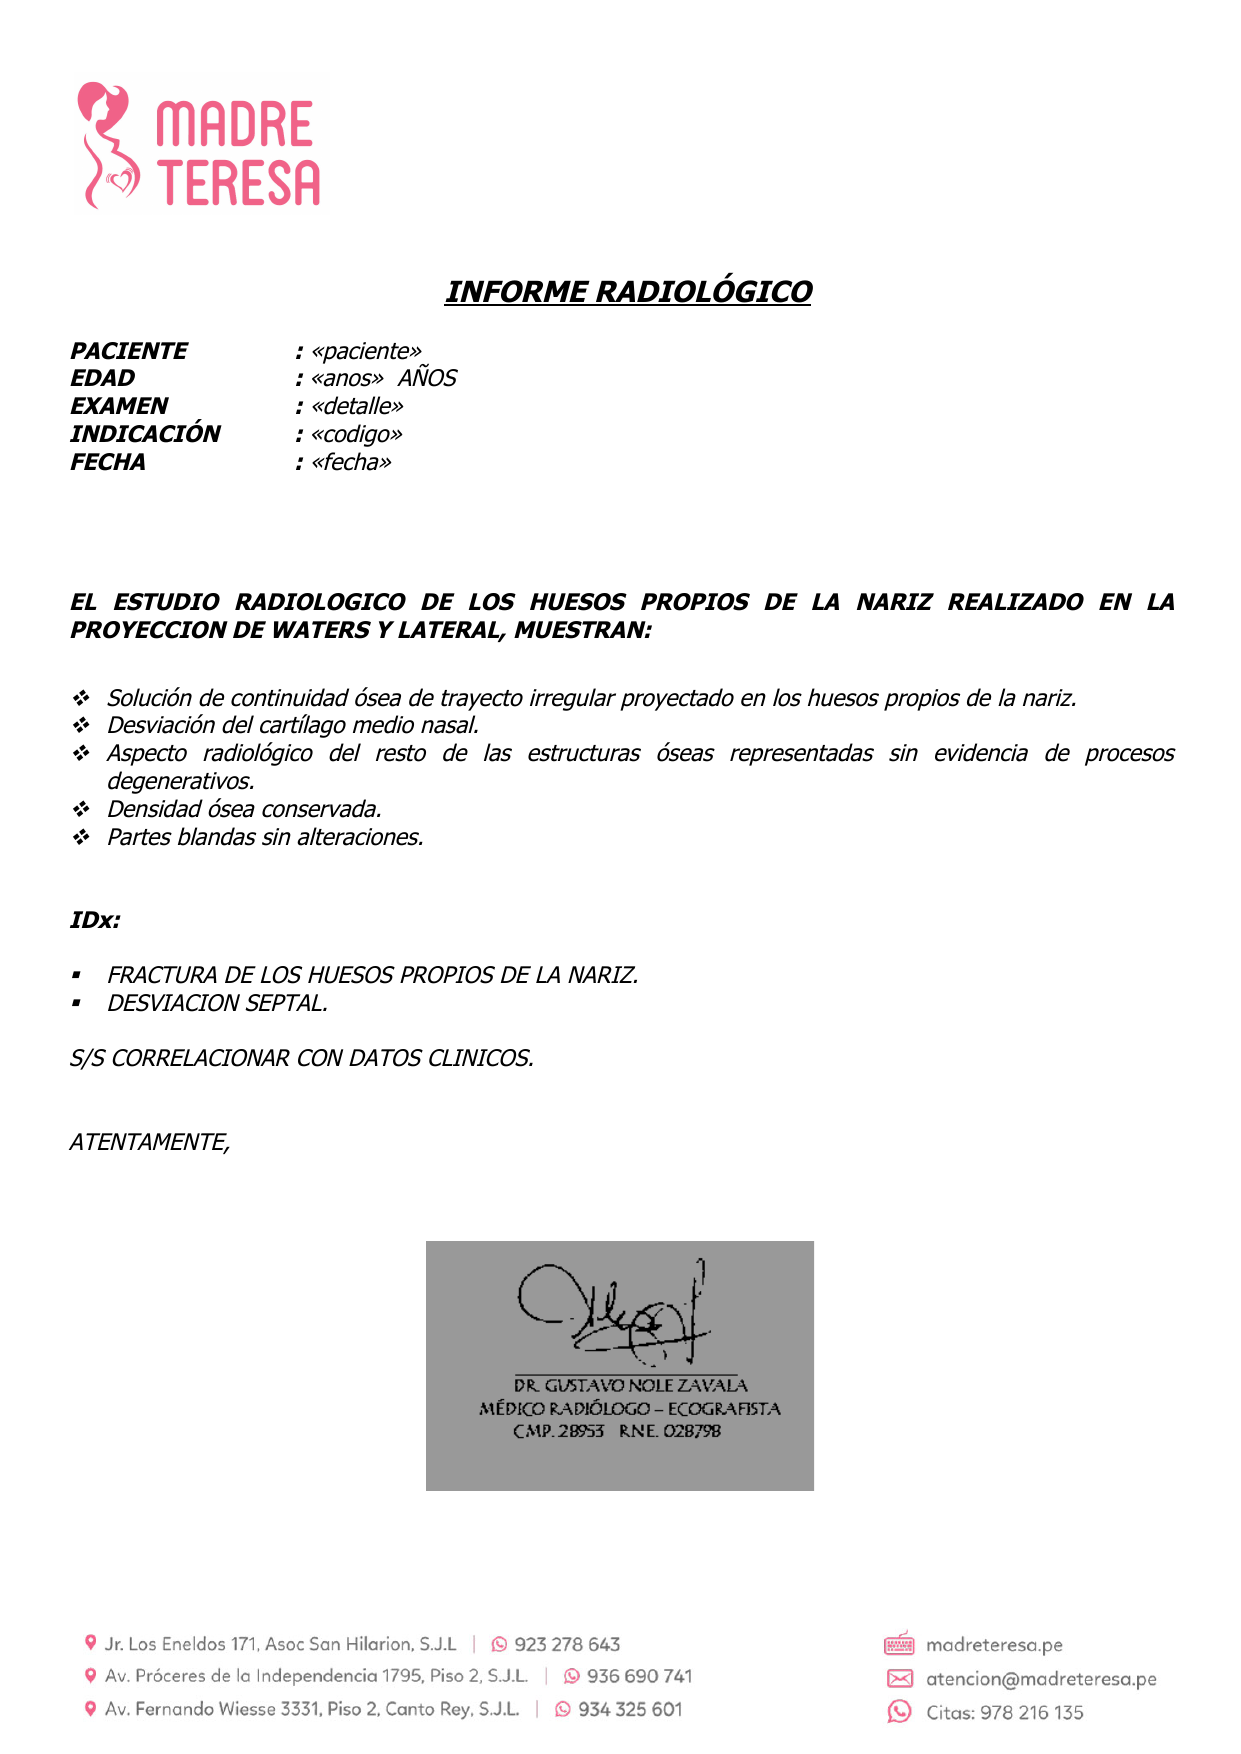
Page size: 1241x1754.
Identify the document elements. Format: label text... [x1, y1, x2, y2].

title INFORME RADIOLÓGICO [80, 273, 1178, 308]
text INDICACIÓN : «codigo» [69, 419, 1178, 447]
text EXAMEN : «detalle» [69, 392, 1178, 419]
text IDx: [69, 905, 1178, 933]
list DESVIACION SEPTAL. [69, 988, 1178, 1016]
list Aspecto radiológico del resto de las estructuras óseas representadas sin evidencia de procesos degenerativos. [69, 739, 1178, 794]
text FECHA : «fecha» [69, 447, 1178, 475]
list FRACTURA DE LOS HUESOS PROPIOS DE LA NARIZ. [69, 961, 1178, 988]
text PACIENTE : «paciente» [69, 336, 1178, 364]
text ATENTAMENTE, [69, 1127, 1178, 1155]
picture [0, 1594, 1241, 1754]
subtitle EL ESTUDIO RADIOLOGICO DE LOS HUESOS PROPIOS DE LA NARIZ REALIZADO EN LA PROYECCION DE WATERS Y LATERAL, MUESTRAN: [69, 587, 1178, 643]
picture [73, 72, 331, 215]
text S/S CORRELACIONAR CON DATOS CLINICOS. [69, 1044, 1178, 1072]
list Densidad ósea conservada. [69, 794, 1178, 822]
list Partes blandas sin alteraciones. [69, 822, 1178, 850]
text EDAD : «anos» AÑOS [69, 364, 1178, 392]
list Solución de continuidad ósea de trayecto irregular proyectado en los huesos propios de la nariz. [69, 683, 1178, 711]
list Desviación del cartílago medio nasal. [69, 711, 1178, 739]
